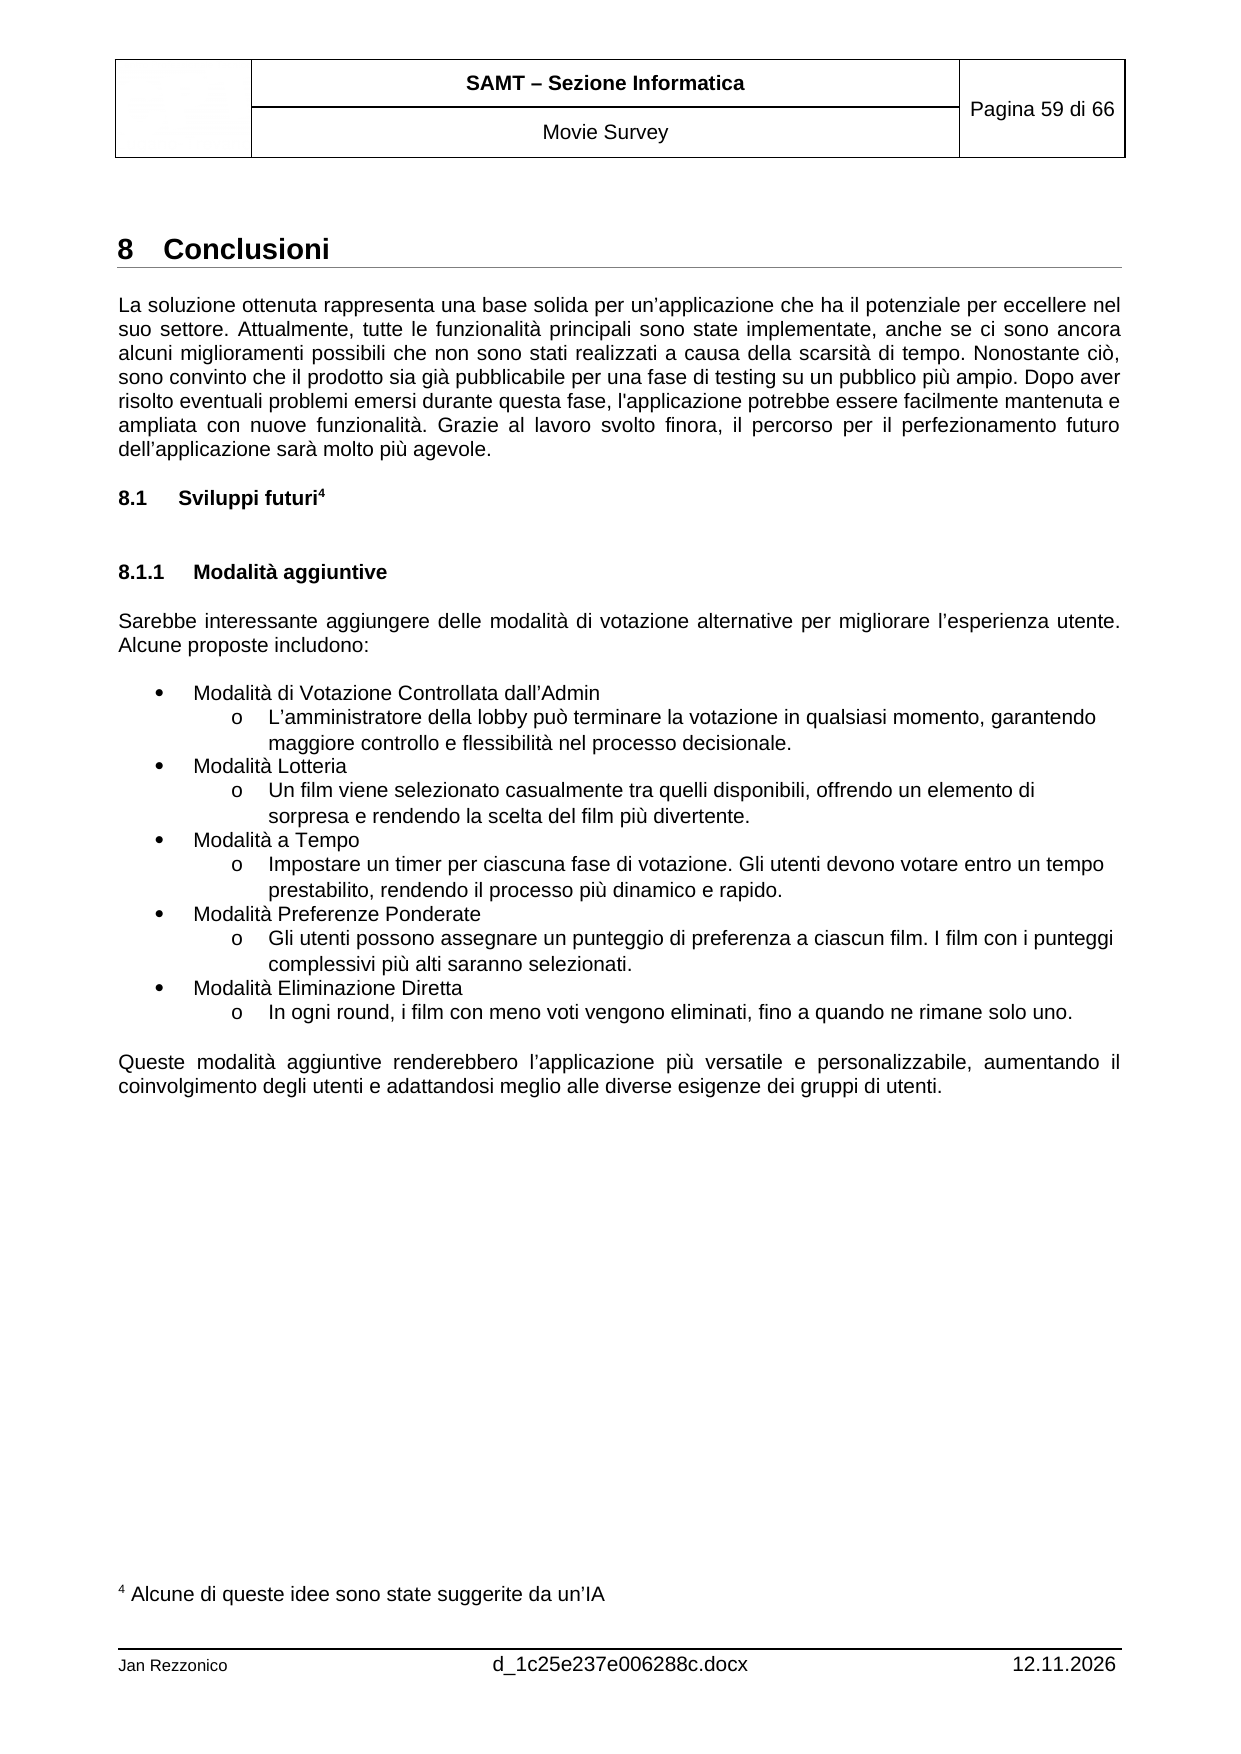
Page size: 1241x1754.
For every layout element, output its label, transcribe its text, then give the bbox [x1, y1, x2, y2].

text La soluzione ottenuta rappresenta una base solida per un’applicazione che ha il potenziale per eccellere nel suo settore. Attualmente, tutte le funzionalità principali sono state implementate, anche se ci sono ancora alcuni miglioramenti possibili che non sono stati realizzati a causa della scarsità di tempo. Nonostante ciò, sono convinto che il prodotto sia già pubblicabile per una fase di testing su un pubblico più ampio. Dopo aver risolto eventuali problemi emersi durante questa fase, l'applicazione potrebbe essere facilmente mantenuta e ampliata con nuove funzionalità. Grazie al lavoro svolto finora, il percorso per il perfezionamento futuro dell’applicazione sarà molto più agevole. [118, 293, 1122, 461]
list Modalità Lotteria [156, 754, 1122, 778]
list In ogni round, i film con meno voti vengono eliminati, fino a quando ne rimane solo uno. [231, 1000, 1122, 1026]
subtitle Sviluppi futuri [118, 486, 1122, 509]
list Un film viene selezionato casualmente tra quelli disponibili, offrendo un elemento di sorpresa e rendendo la scelta del film più divertente. [231, 778, 1122, 828]
list L’amministratore della lobby può terminare la votazione in qualsiasi momento, garantendo maggiore controllo e flessibilità nel processo decisionale. [231, 704, 1122, 754]
list Modalità Eliminazione Diretta [156, 976, 1122, 1000]
subtitle Modalità aggiuntive [118, 559, 1122, 583]
picture [115, 60, 251, 157]
text Sarebbe interessante aggiungere delle modalità di votazione alternative per migliorare l’esperienza utente. Alcune proposte includono: [118, 608, 1122, 656]
text Queste modalità aggiuntive renderebbero l’applicazione più versatile e personalizzabile, aumentando il coinvolgimento degli utenti e adattandosi meglio alle diverse esigenze dei gruppi di utenti. [118, 1050, 1122, 1098]
list Modalità di Votazione Controllata dall’Admin [156, 680, 1122, 704]
list Impostare un timer per ciascuna fase di votazione. Gli utenti devono votare entro un tempo prestabilito, rendendo il processo più dinamico e rapido. [231, 852, 1122, 902]
list Modalità a Tempo [156, 828, 1122, 852]
list Modalità Preferenze Ponderate [156, 902, 1122, 926]
subtitle Conclusioni [117, 232, 1122, 267]
list Gli utenti possono assegnare un punteggio di preferenza a ciascun film. I film con i punteggi complessivi più alti saranno selezionati. [231, 926, 1122, 976]
